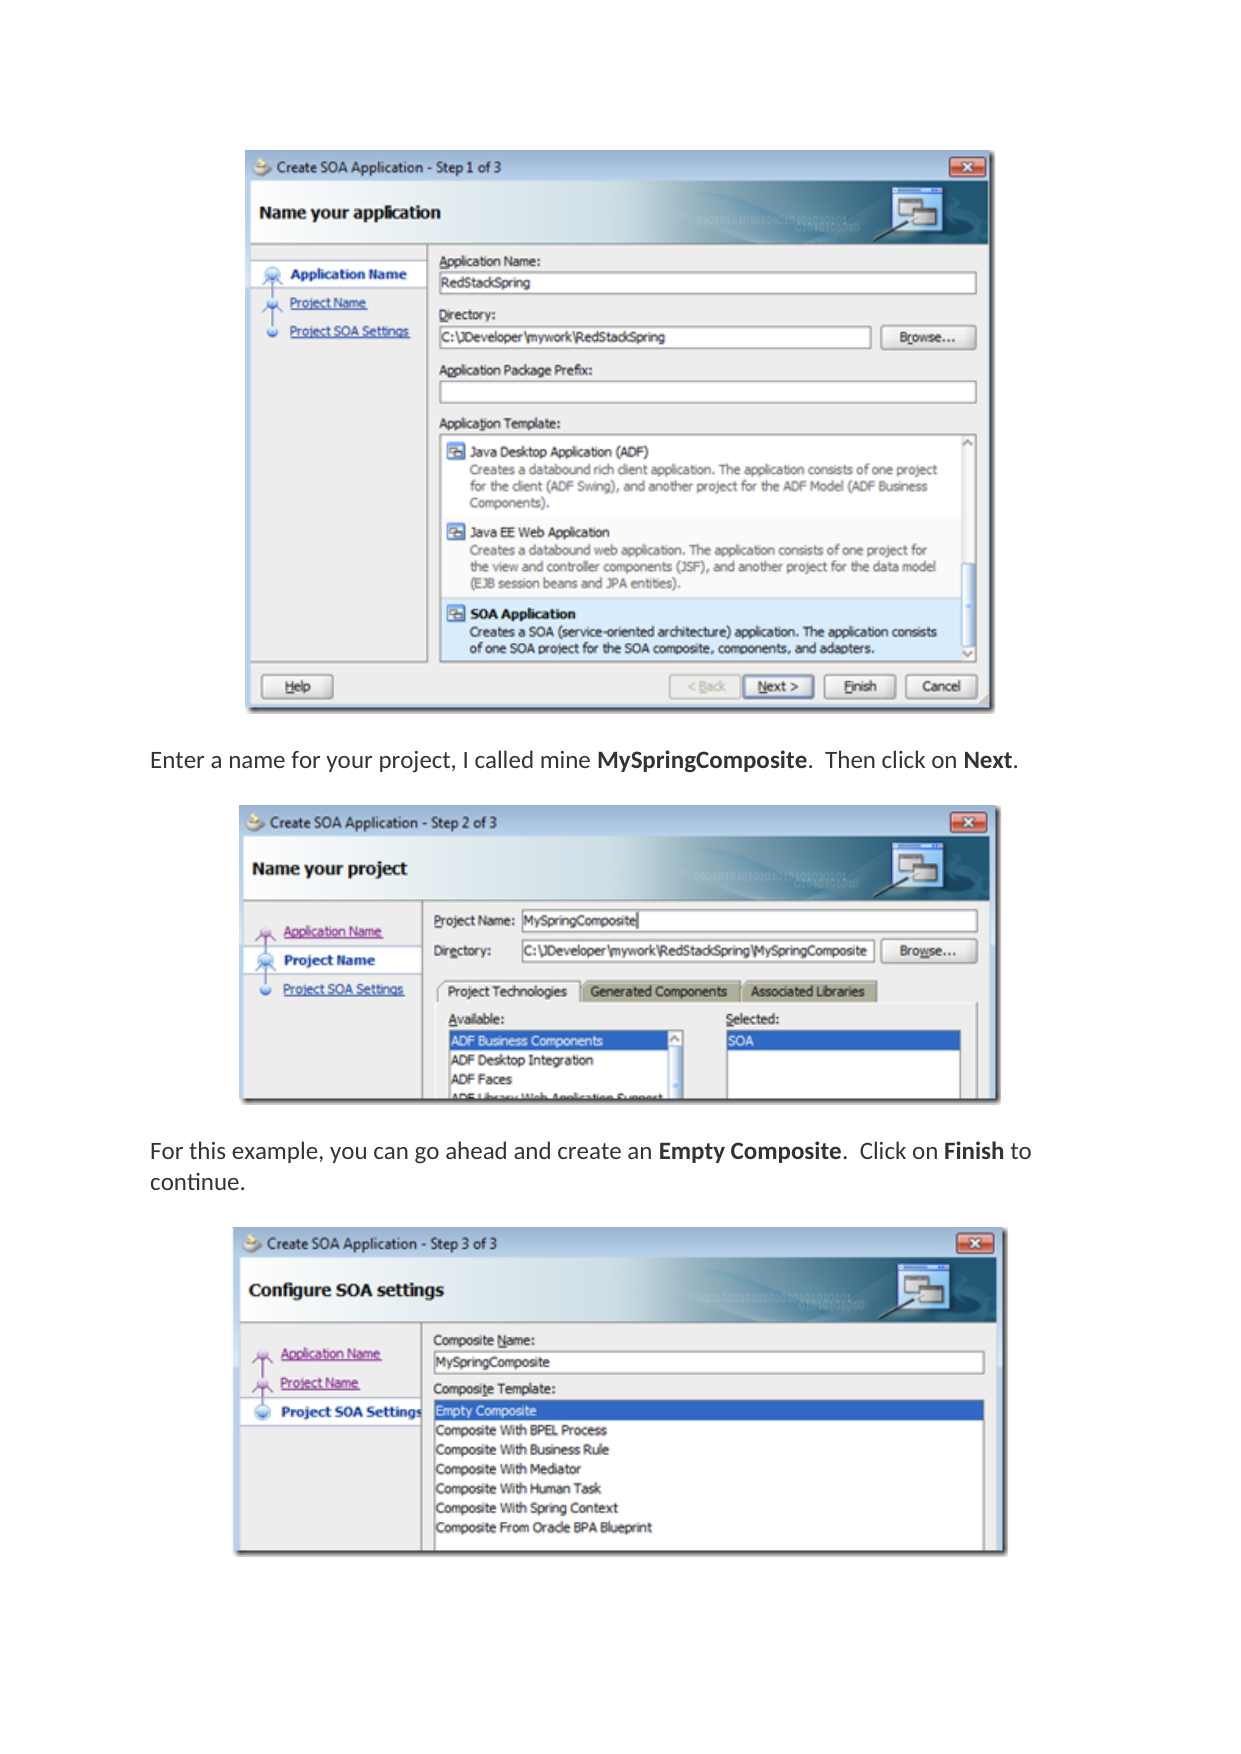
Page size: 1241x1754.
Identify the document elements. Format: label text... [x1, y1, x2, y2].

text For this example, you can go ahead and create an Empty Composite. Click on Finish to continue. [150, 1135, 1090, 1196]
picture [232, 1227, 1009, 1557]
picture [245, 150, 995, 714]
picture [239, 805, 1002, 1105]
text Enter a name for your project, I called mine MySpringComposite. Then click on Next. [150, 744, 1090, 774]
